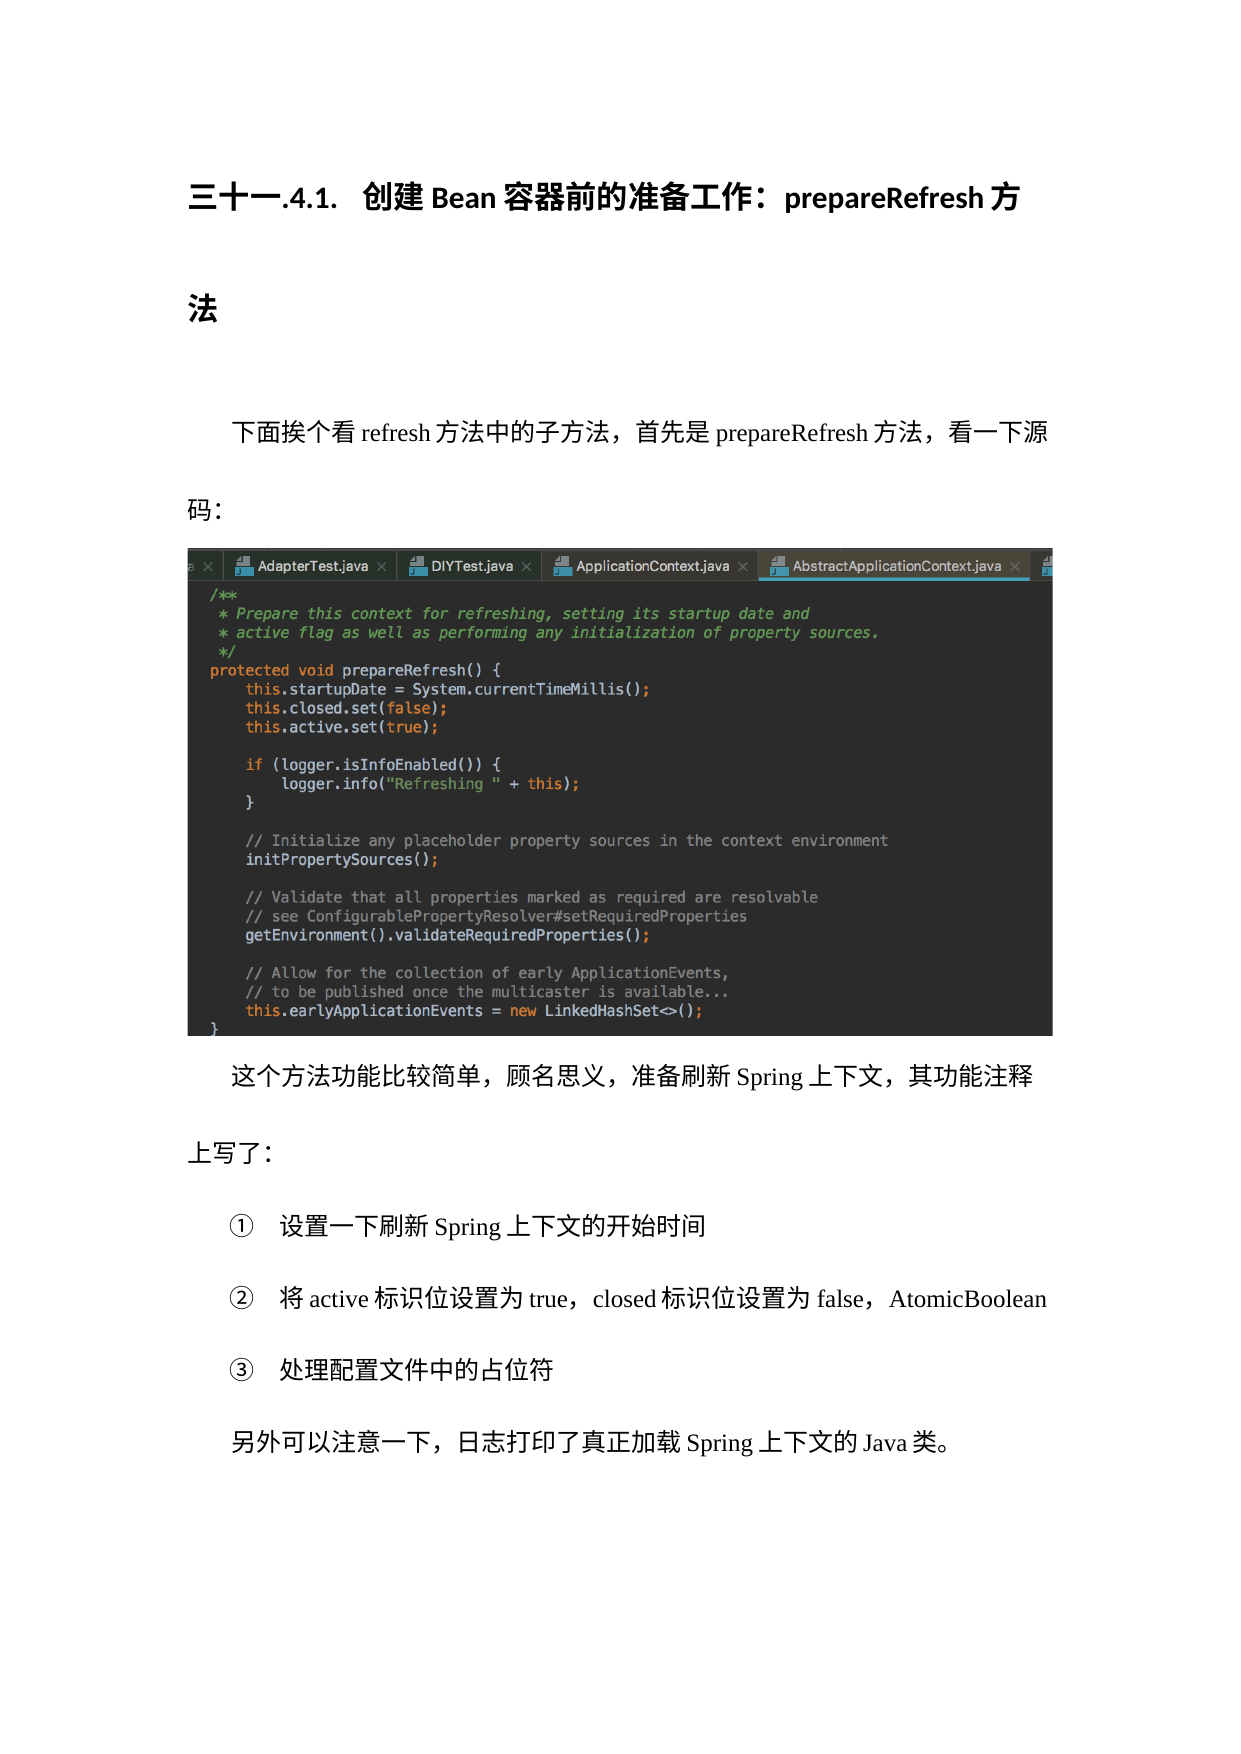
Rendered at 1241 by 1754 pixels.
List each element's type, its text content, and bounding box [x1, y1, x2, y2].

list 处理配置文件中的占位符 [187, 1336, 1053, 1401]
text 下面挨个看refresh方法中的子方法，首先是prepareRefresh方法，看一下源码： [187, 398, 1053, 541]
list 设置一下刷新Spring上下文的开始时间 [187, 1192, 1053, 1257]
text 这个方法功能比较简单，顾名思义，准备刷新Spring上下文，其功能注释上写了： [187, 1042, 1053, 1184]
picture [187, 548, 1053, 1036]
list 将active标识位设置为true，closed标识位设置为false，AtomicBoolean [187, 1264, 1053, 1329]
text 另外可以注意一下，日志打印了真正加载Spring上下文的Java类。 [187, 1408, 1053, 1473]
subtitle 创建Bean容器前的准备工作：prepareRefresh方法 [187, 162, 1053, 339]
